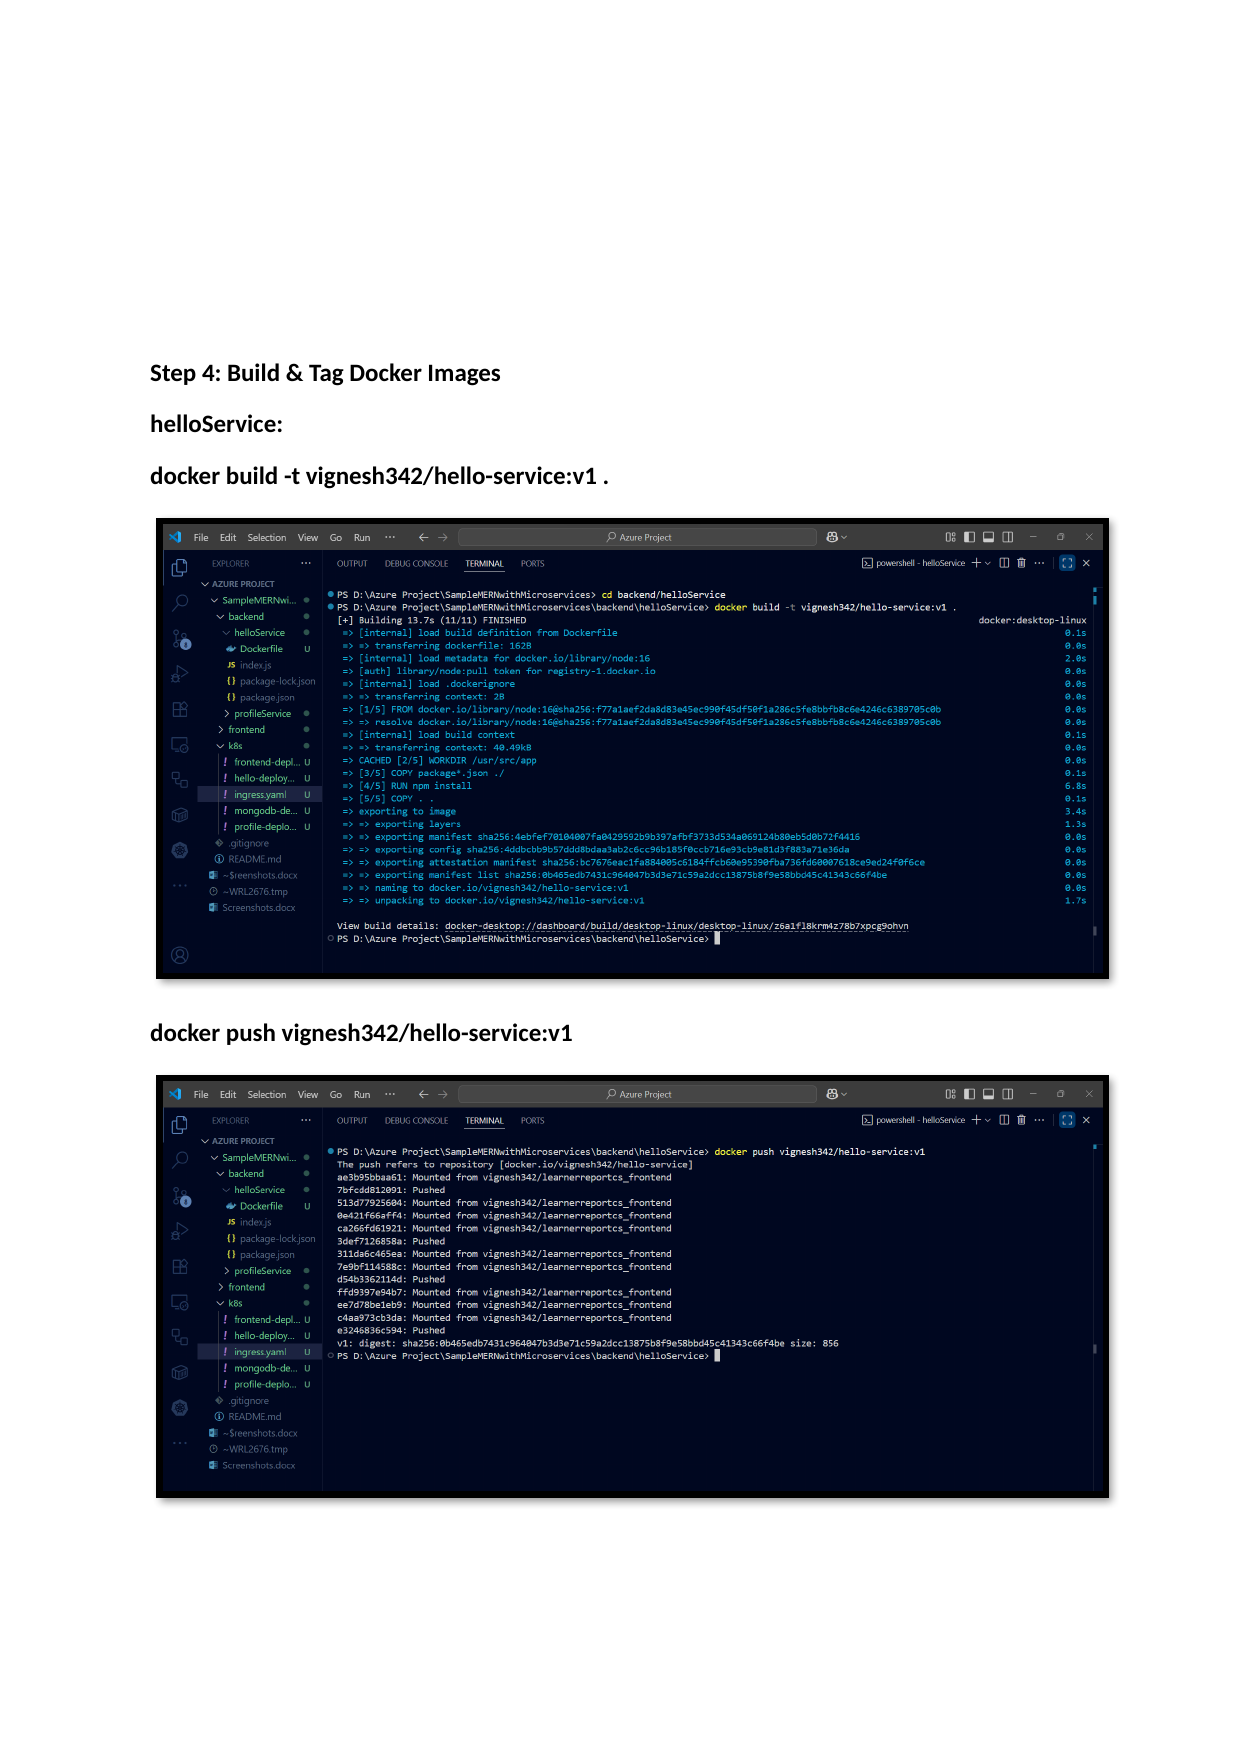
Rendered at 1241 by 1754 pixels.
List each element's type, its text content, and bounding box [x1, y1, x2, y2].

text docker build -t vignesh342/hello-service:v1 . [150, 460, 1090, 491]
picture [163, 1081, 1103, 1491]
picture [163, 524, 1103, 973]
text helloService: [150, 408, 1090, 439]
text Step 4: Build & Tag Docker Images [150, 357, 1090, 387]
text docker push vignesh342/hello-service:v1 [150, 1017, 1090, 1048]
